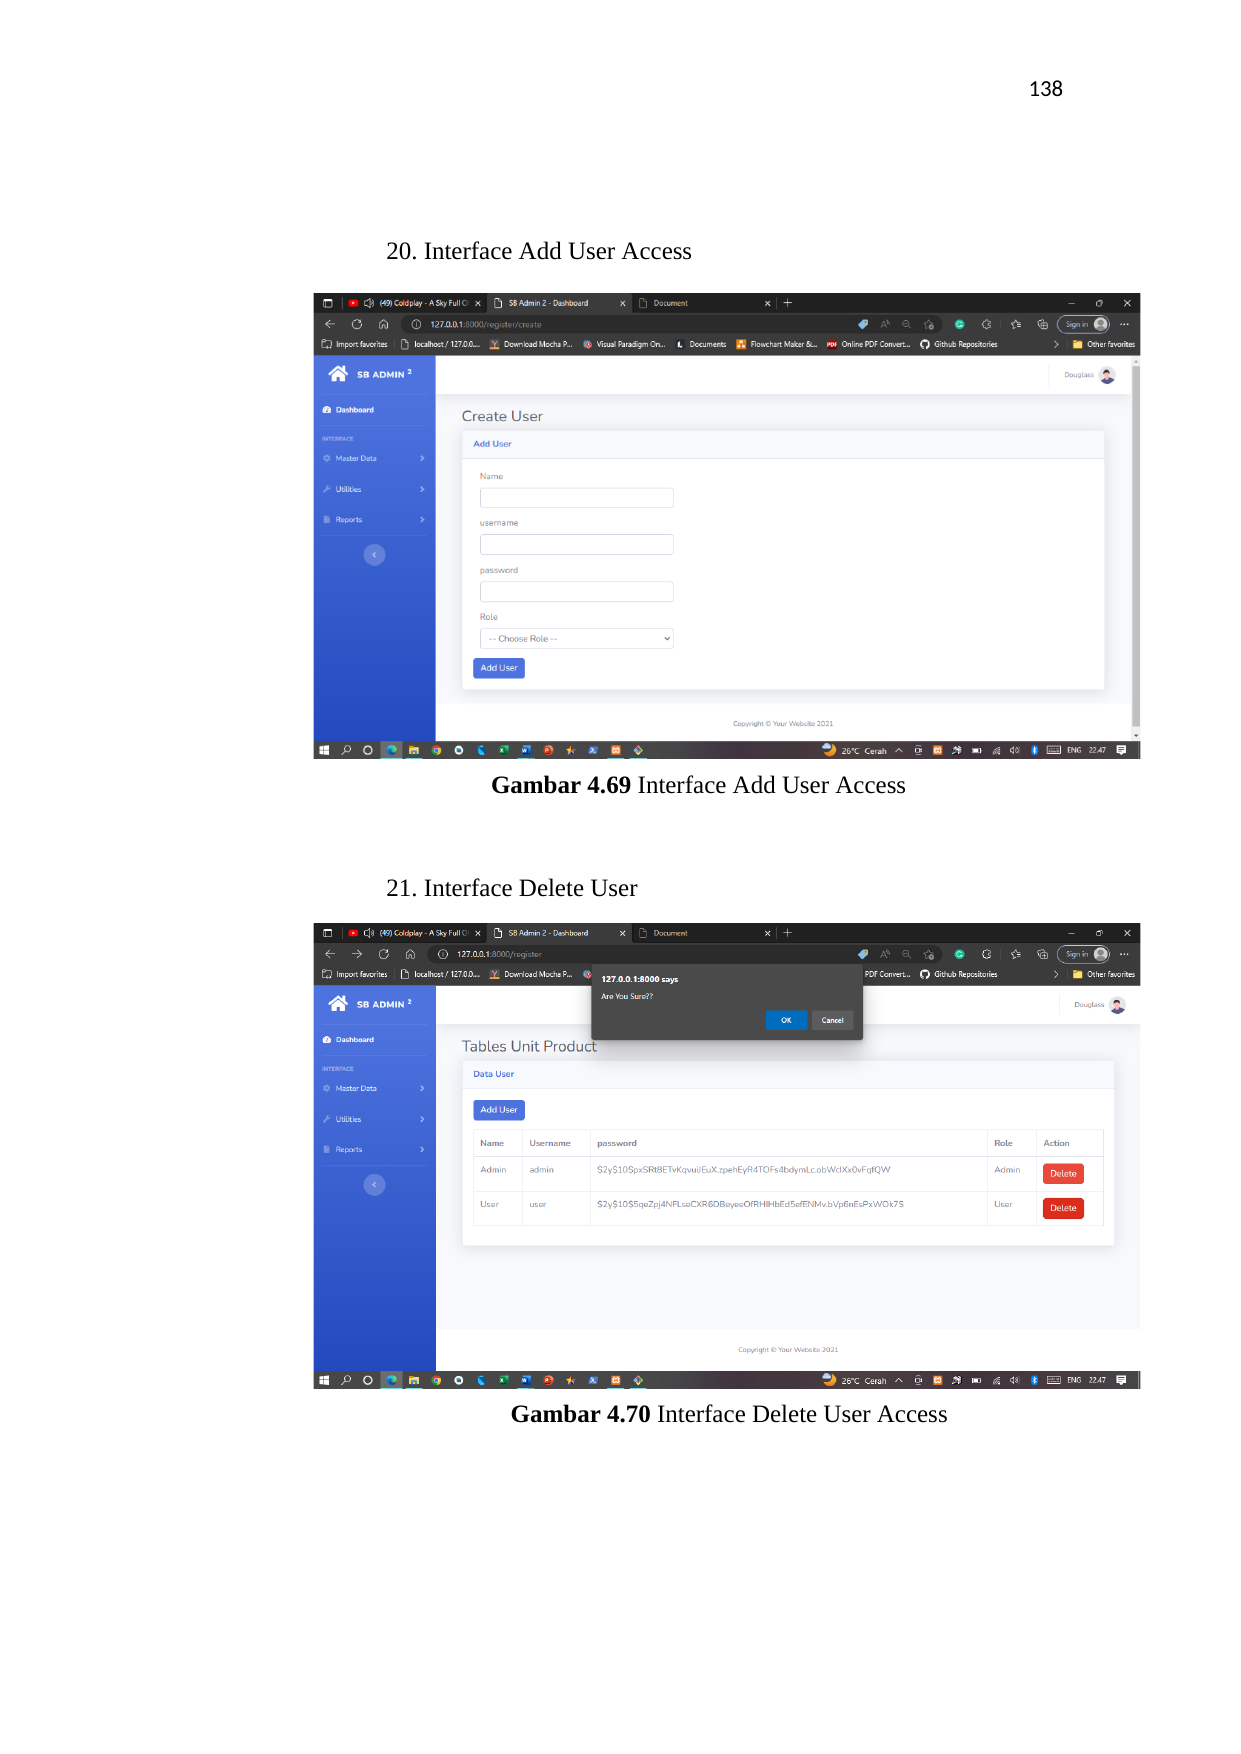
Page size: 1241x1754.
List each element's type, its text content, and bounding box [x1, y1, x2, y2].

list Interface Delete User [386, 873, 1063, 902]
picture [313, 293, 1141, 759]
picture [313, 923, 1141, 1389]
list Interface Add User Access [386, 236, 1063, 265]
